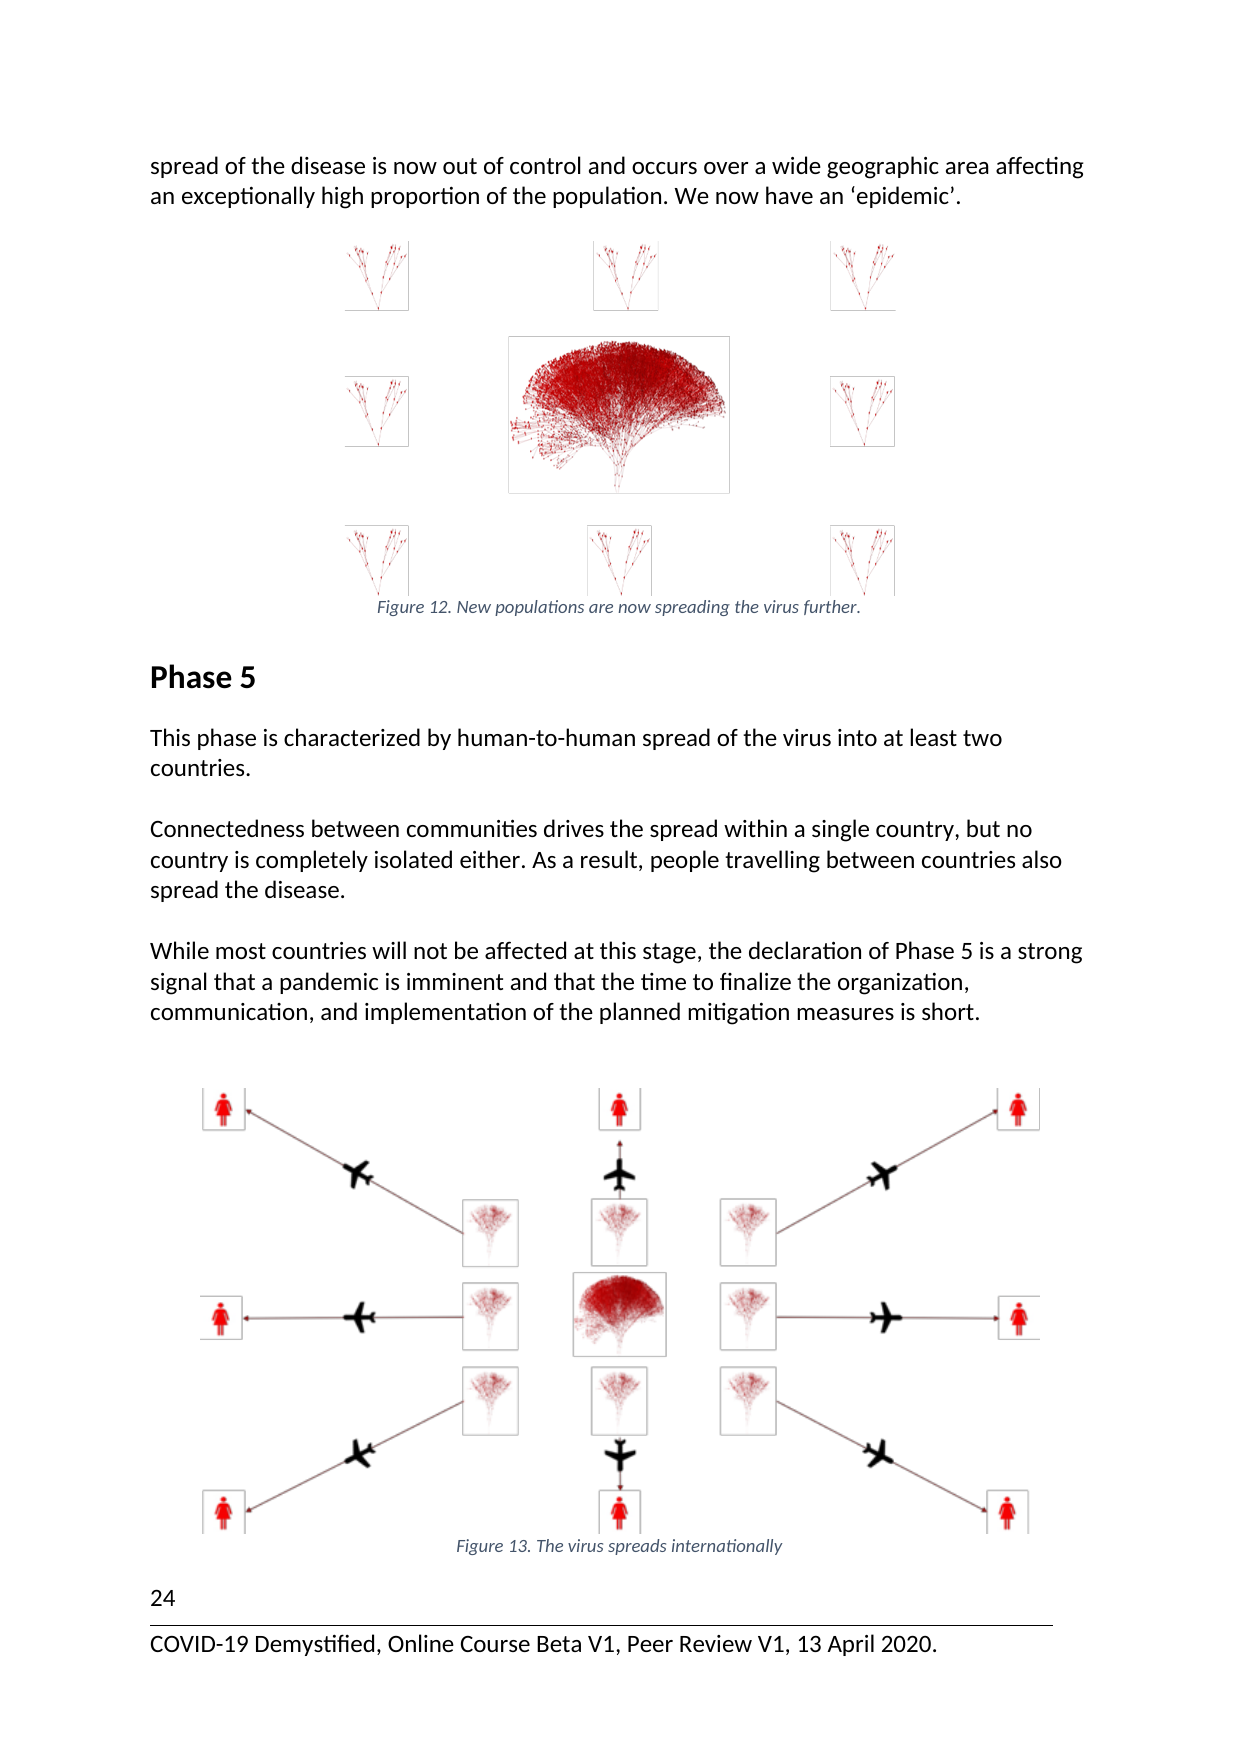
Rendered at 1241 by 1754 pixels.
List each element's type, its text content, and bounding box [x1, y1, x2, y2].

text Connectedness between communities drives the spread within a single country, but no country is completely isolated either. As a result, people travelling between countries also spread the disease. [150, 813, 1090, 905]
text This phase is characterized by human-to-human spread of the virus into at least two countries. [150, 722, 1090, 783]
picture [200, 1088, 1040, 1534]
text While most countries will not be affected at this stage, the declaration of Phase 5 is a strong signal that a pandemic is imminent and that the time to finalize the organization, communication, and implementation of the planned mitigation measures is short. [150, 935, 1090, 1027]
picture [344, 241, 896, 596]
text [150, 150, 1090, 211]
subtitle Phase 5 [150, 656, 1090, 697]
text Figure 13. The virus spreads internationally [150, 1534, 1090, 1557]
text Figure 12. New populations are now spreading the virus further. [150, 596, 1090, 618]
